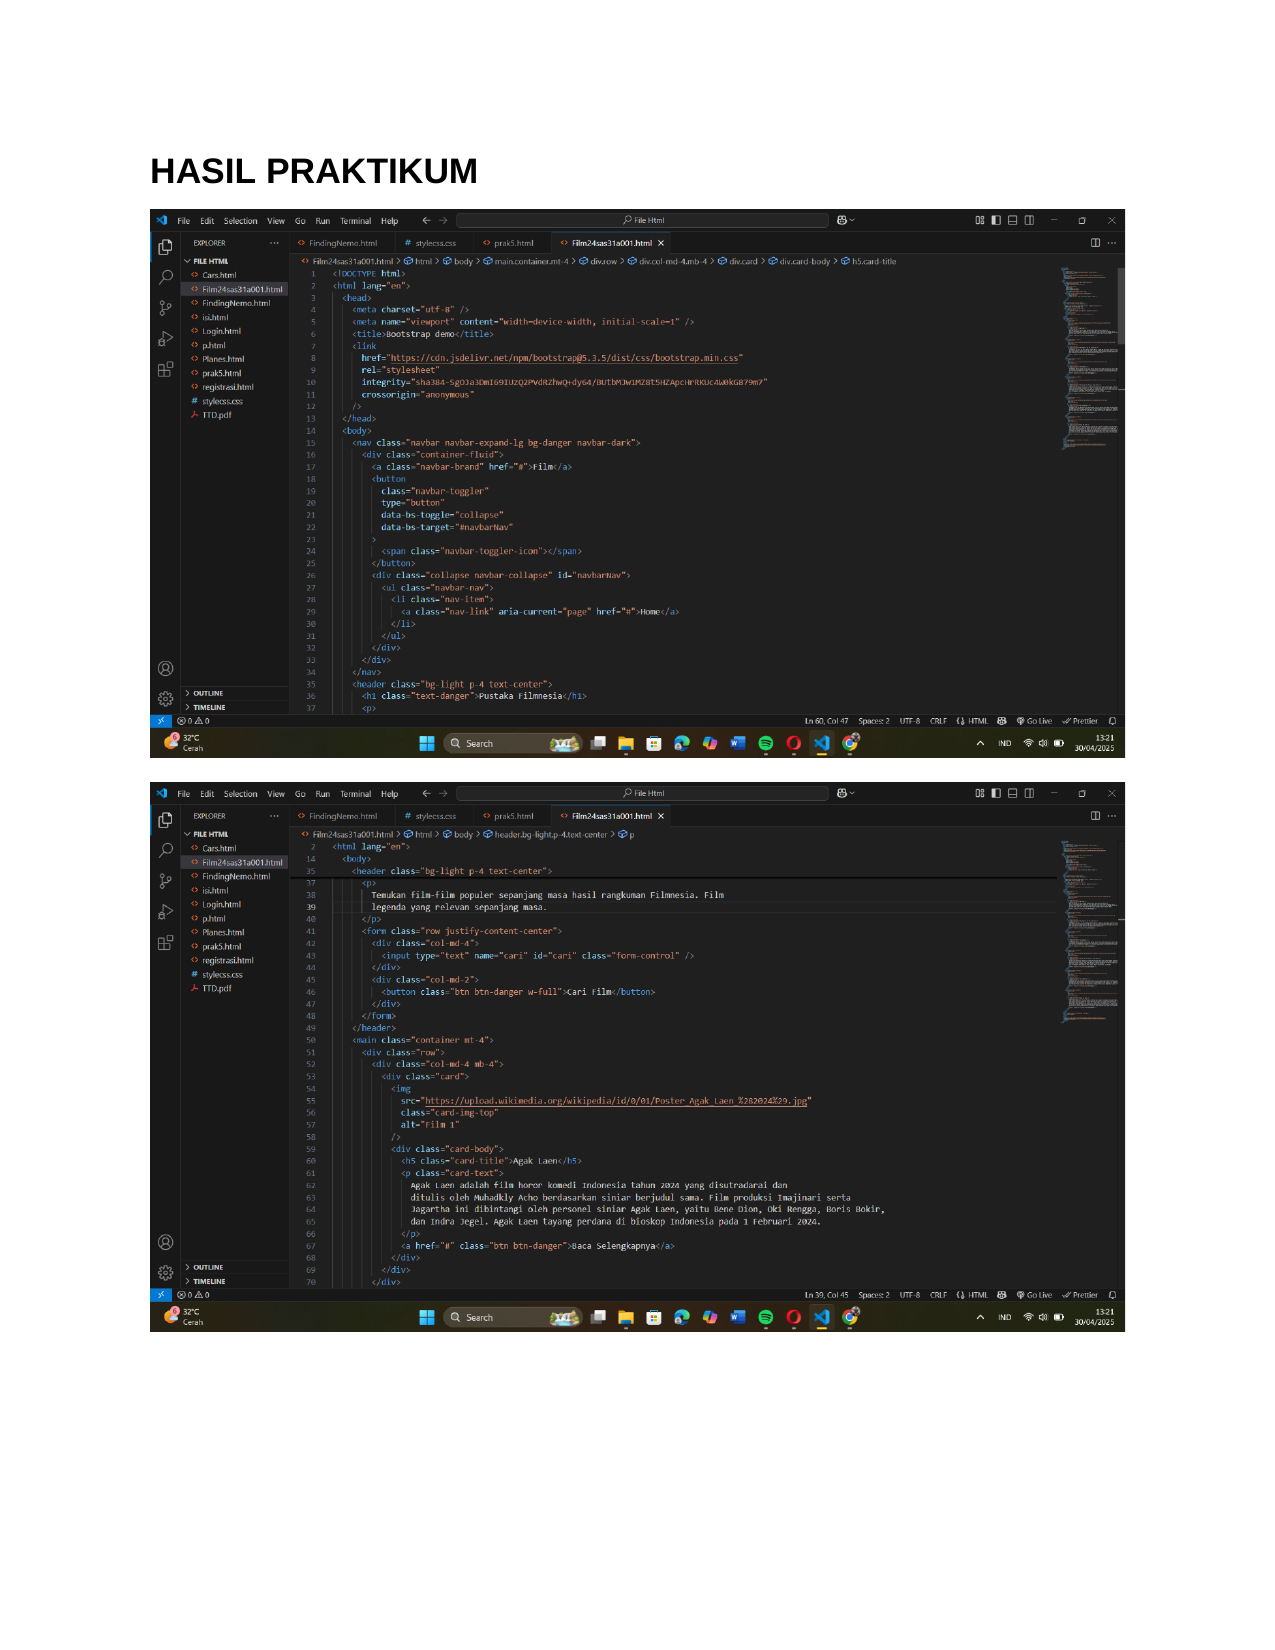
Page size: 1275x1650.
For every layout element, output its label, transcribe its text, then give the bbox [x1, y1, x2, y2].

picture [150, 782, 1125, 1332]
picture [150, 209, 1125, 758]
subtitle HASIL PRAKTIKUM [150, 150, 1125, 191]
